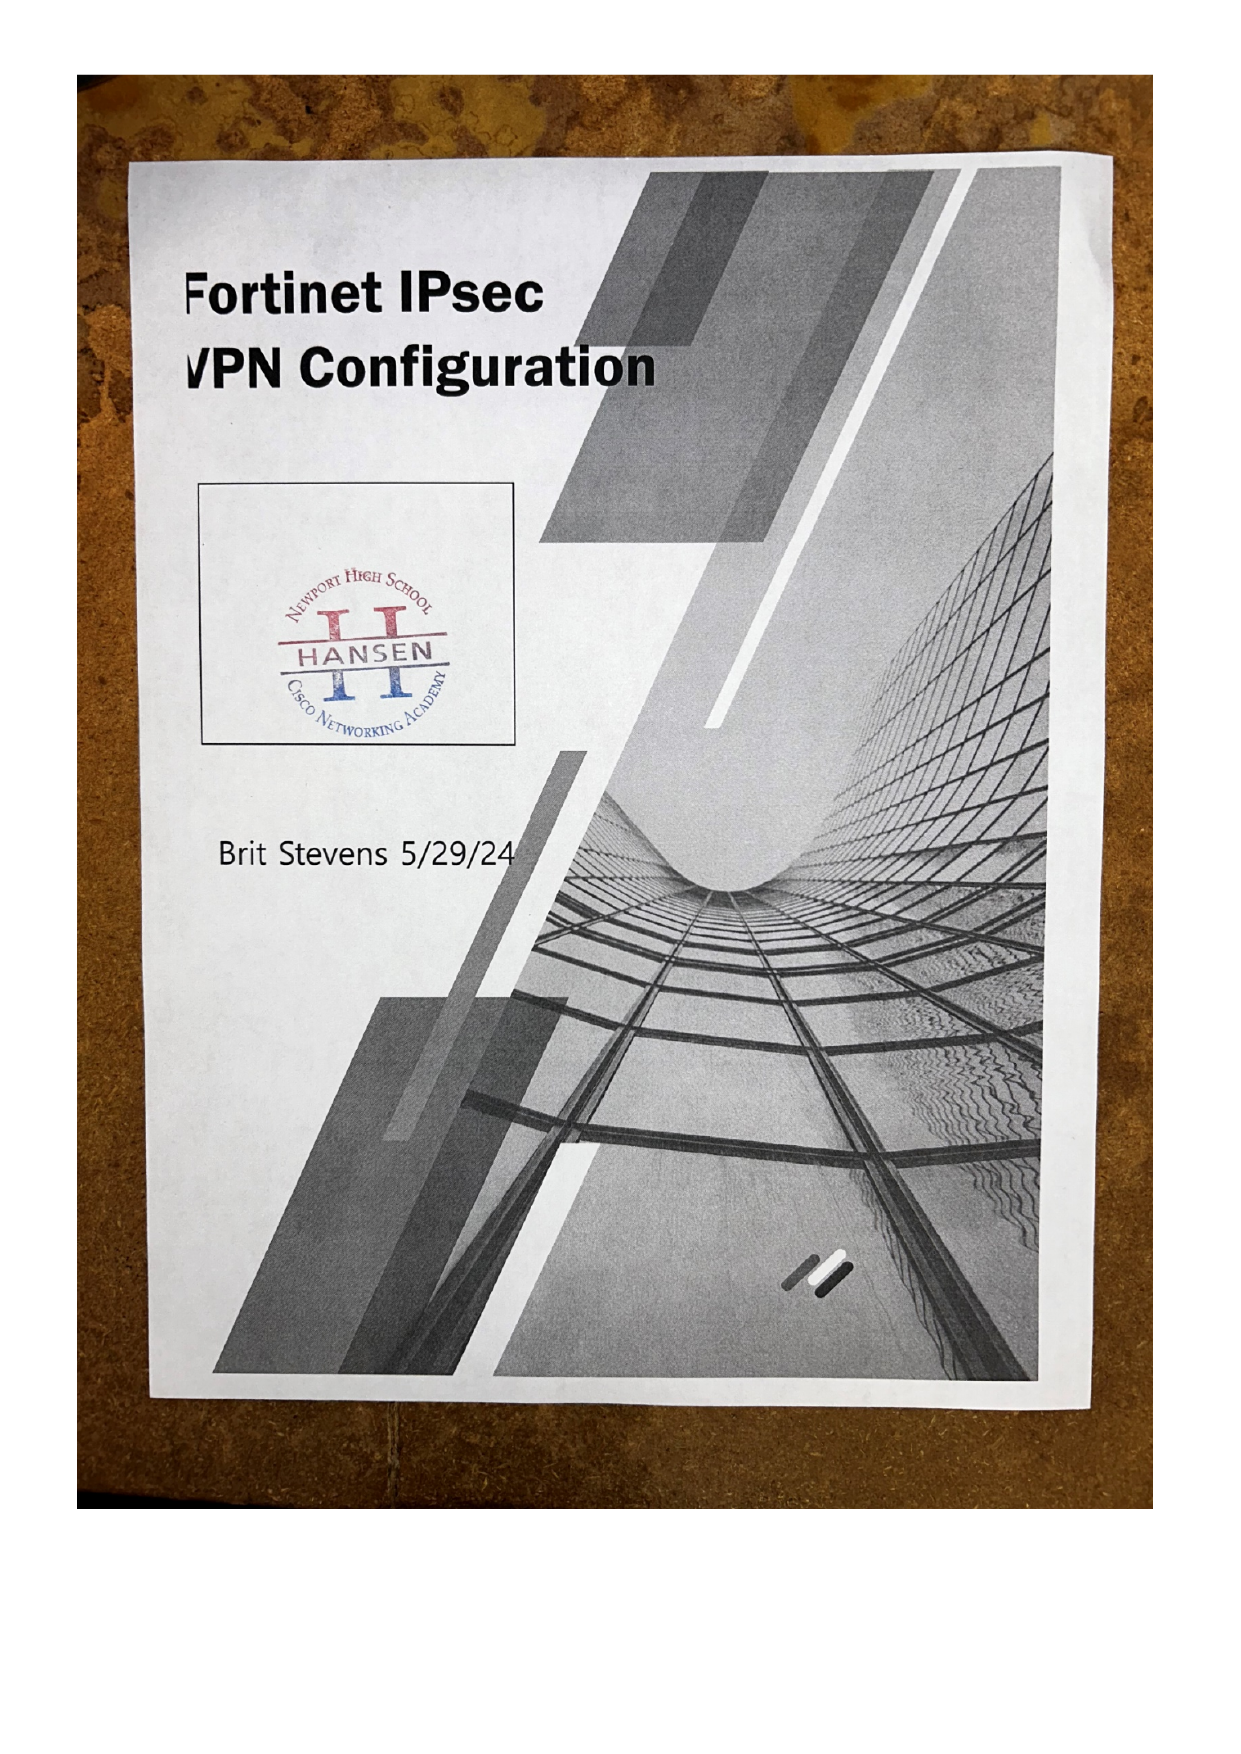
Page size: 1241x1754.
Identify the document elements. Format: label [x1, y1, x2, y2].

picture [78, 76, 1153, 1509]
